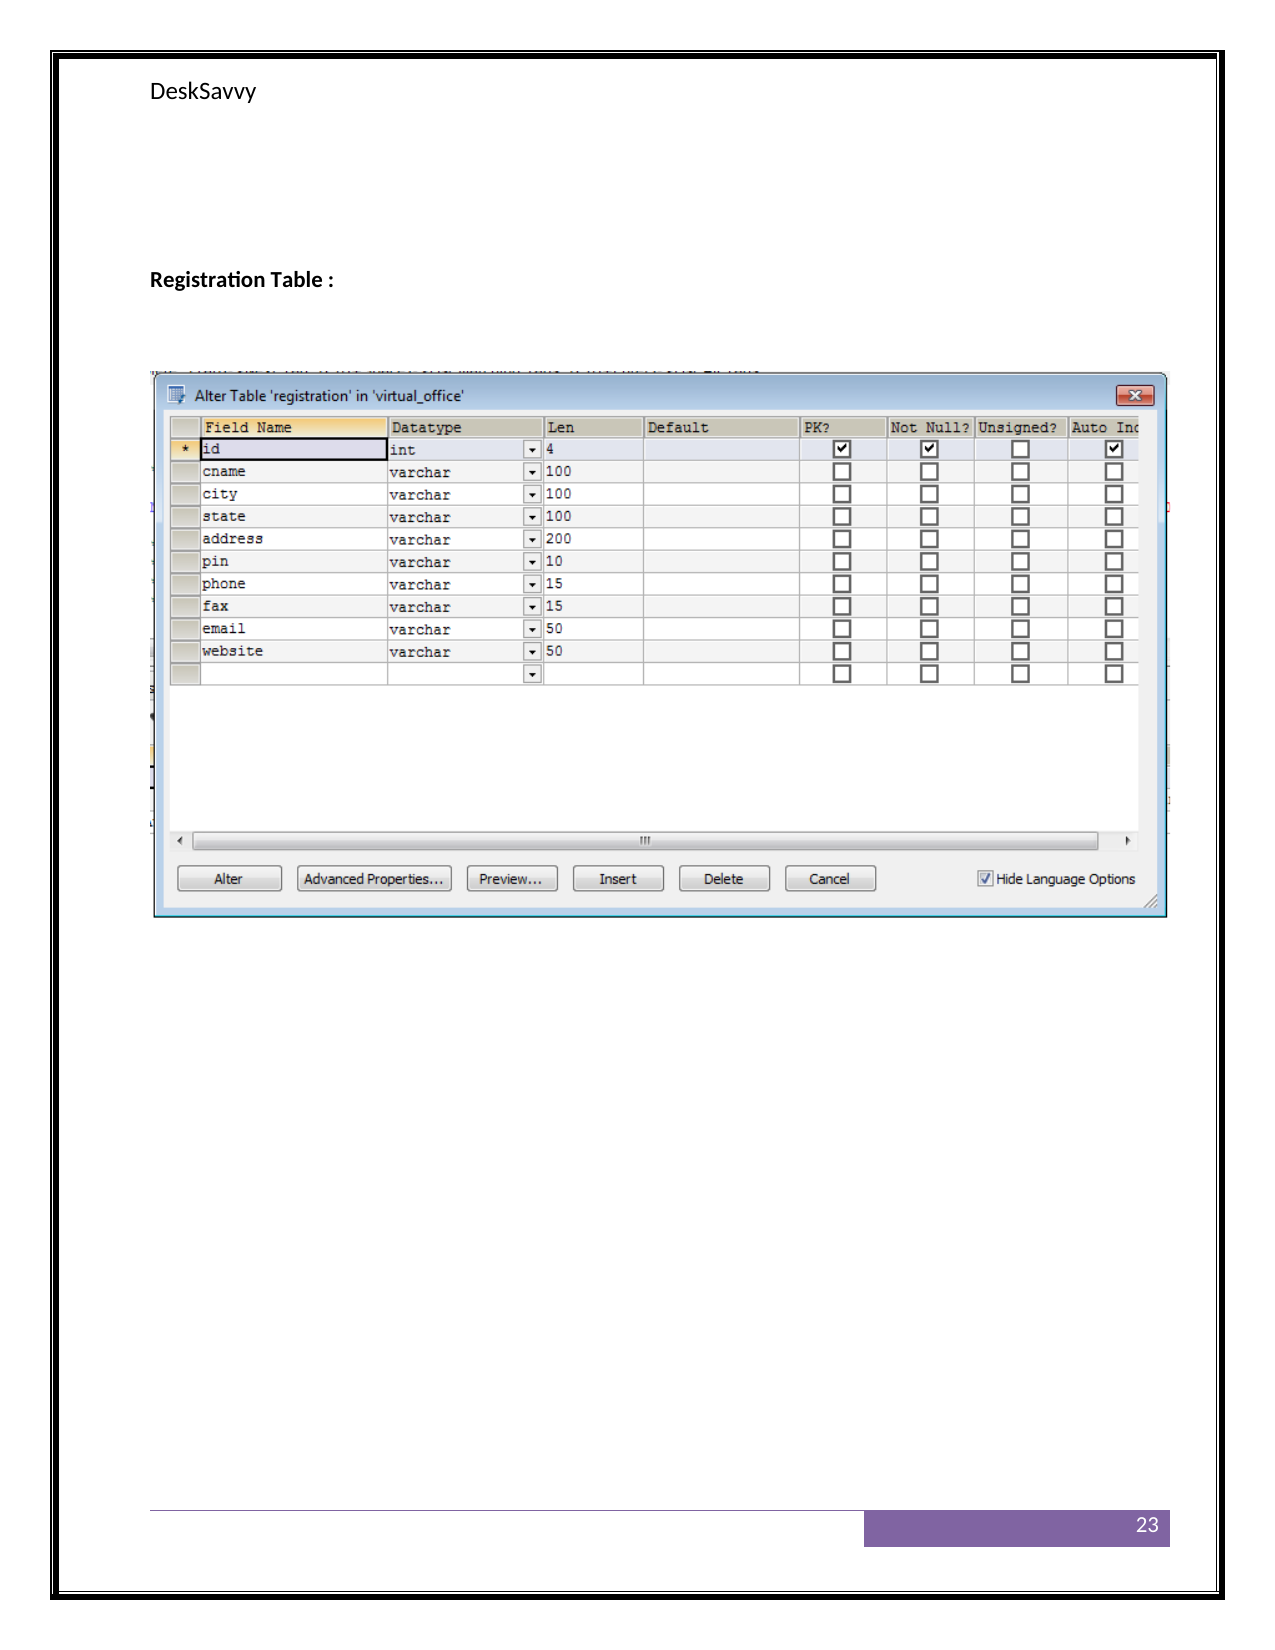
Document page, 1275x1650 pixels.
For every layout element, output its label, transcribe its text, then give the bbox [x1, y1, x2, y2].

picture [150, 371, 1171, 924]
text Registration Table : [150, 265, 1170, 293]
